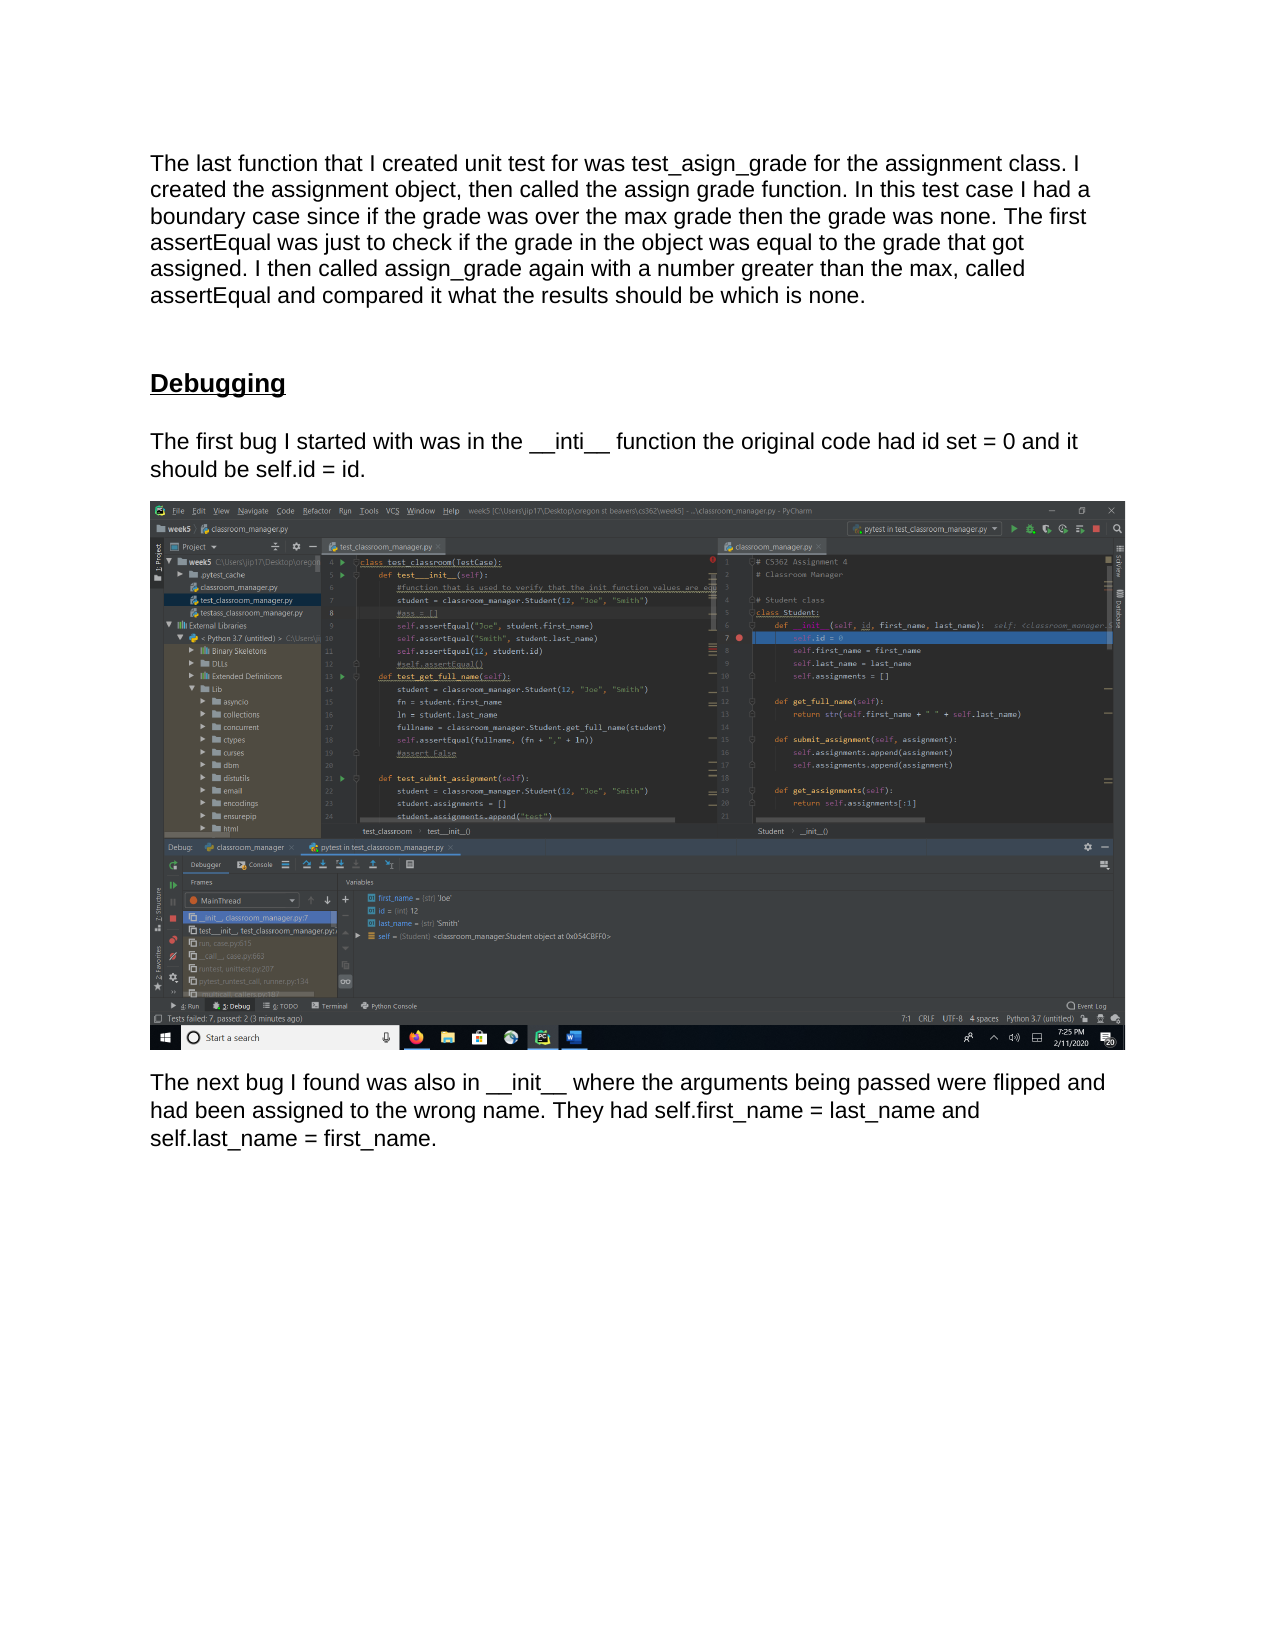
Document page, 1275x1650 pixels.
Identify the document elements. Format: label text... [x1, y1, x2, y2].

text The first bug I started with was in the __inti__ function the original code had id set = 0 and it should be self.id = id. [150, 428, 1125, 482]
text Debugging [150, 368, 1125, 398]
picture [150, 501, 1125, 1050]
text The last function that I created unit test for was test_asign_grade for the assignment class. I created the assignment object, then called the assign grade function. In this test case I had a boundary case since if the grade was over the max grade then the grade was none. The first assertEqual was just to check if the grade in the object was equal to the grade that got assigned. I then called assign_grade again with a number greater than the max, called assertEqual and compared it what the results should be which is none. [150, 150, 1125, 308]
text The next bug I found was also in __init__ where the arguments being passed were flipped and had been assigned to the wrong name. They had self.first_name = last_name and self.last_name = first_name. [150, 1068, 1125, 1152]
